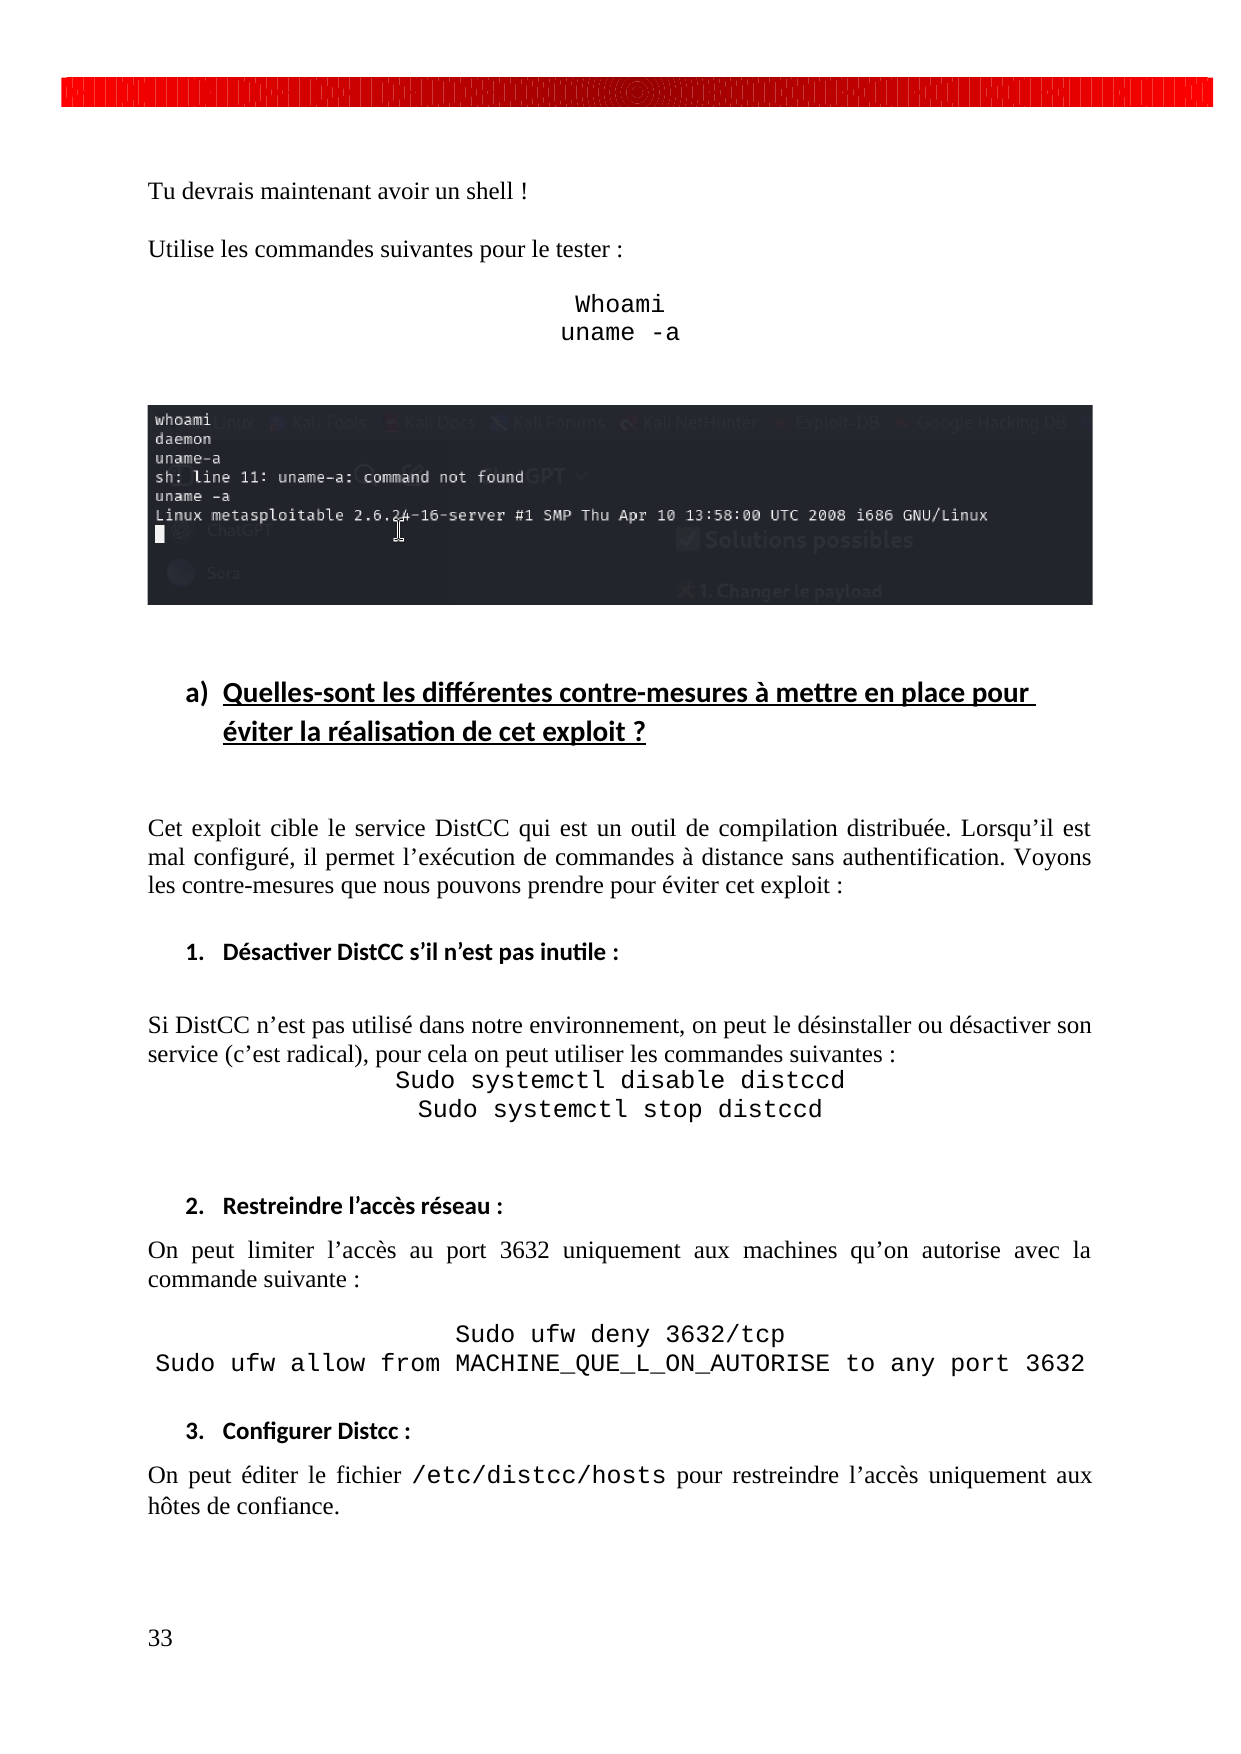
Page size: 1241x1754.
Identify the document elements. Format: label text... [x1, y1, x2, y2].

text Sudo ufw deny 3632/tcp [148, 1322, 1093, 1350]
subtitle Restreindre l’accès réseau : [185, 1190, 1093, 1221]
text uname -a [148, 320, 1093, 348]
text Sudo ufw allow from MACHINE_QUE_L_ON_AUTORISE to any port 3632 [148, 1350, 1093, 1378]
text On peut limiter l’accès au port 3632 uniquement aux machines qu’on autorise avec la commande suivante : [148, 1236, 1093, 1293]
subtitle Configurer Distcc : [185, 1415, 1093, 1446]
text Utilise les commandes suivantes pour le tester : [148, 234, 1093, 263]
text Tu devrais maintenant avoir un shell ! [148, 176, 1093, 205]
subtitle Désactiver DistCC s’il n’est pas inutile : [185, 936, 1093, 967]
text Whoami [148, 291, 1093, 320]
text Sudo systemctl disable distccd [148, 1068, 1093, 1096]
subtitle Quelles-sont les différentes contre-mesures à mettre en place pour éviter la réalisation de cet exploit ? [185, 674, 1093, 748]
text On peut éditer le fichier /etc/distcc/hosts pour restreindre l’accès uniquement aux hôtes de confiance. [148, 1461, 1093, 1520]
text Si DistCC n’est pas utilisé dans notre environnement, on peut le désinstaller ou désactiver son service (c’est radical), pour cela on peut utiliser les commandes suivantes : [148, 1011, 1093, 1068]
text Sudo systemctl stop distccd [148, 1096, 1093, 1125]
picture [147, 405, 1093, 605]
text Cet exploit cible le service DistCC qui est un outil de compilation distribuée. Lorsqu’il est mal configuré, il permet l’exécution de commandes à distance sans authentification. Voyons les contre-mesures que nous pouvons prendre pour éviter cet exploit : [148, 813, 1093, 899]
